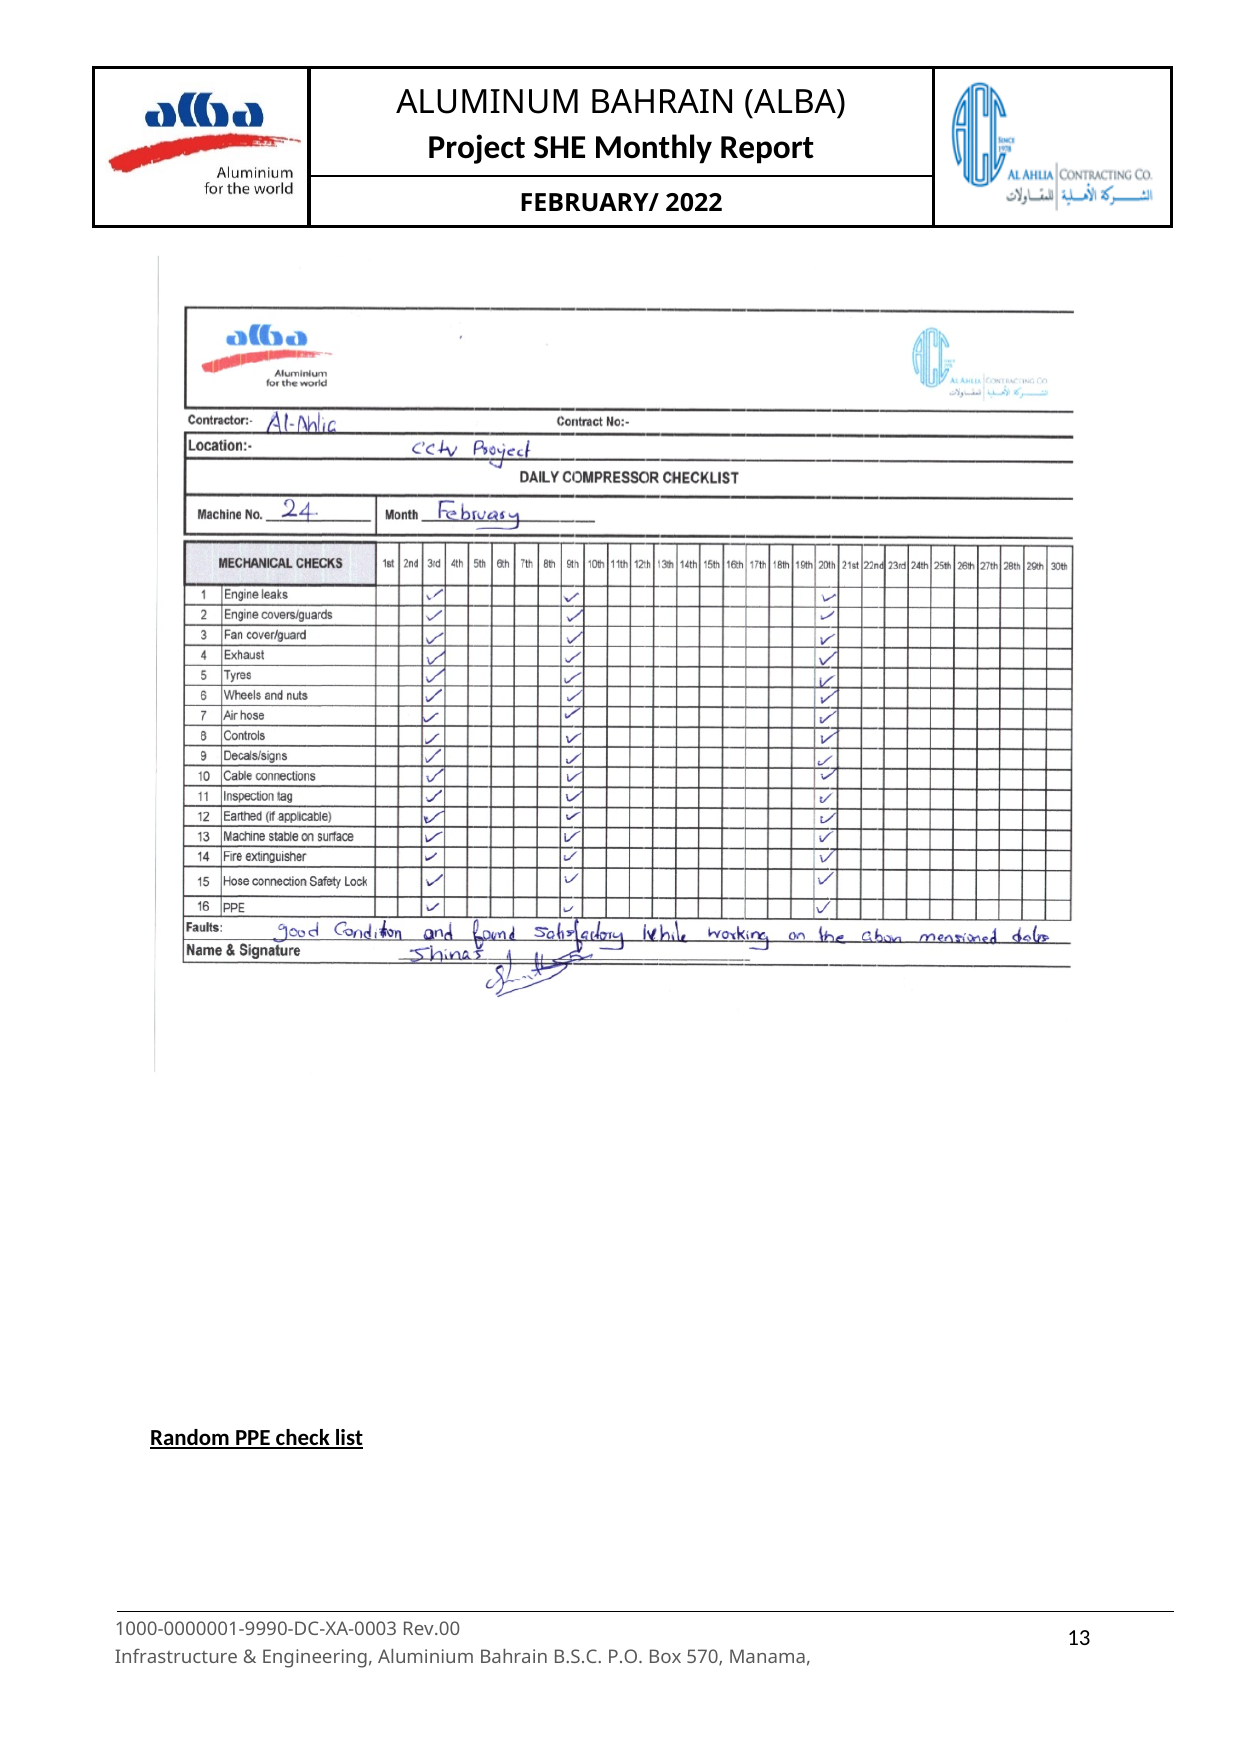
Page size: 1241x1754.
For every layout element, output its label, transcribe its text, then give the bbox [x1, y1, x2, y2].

picture [105, 82, 304, 205]
picture [944, 69, 1161, 225]
picture [154, 256, 1154, 1076]
text Random PPE check list [150, 1423, 1090, 1451]
